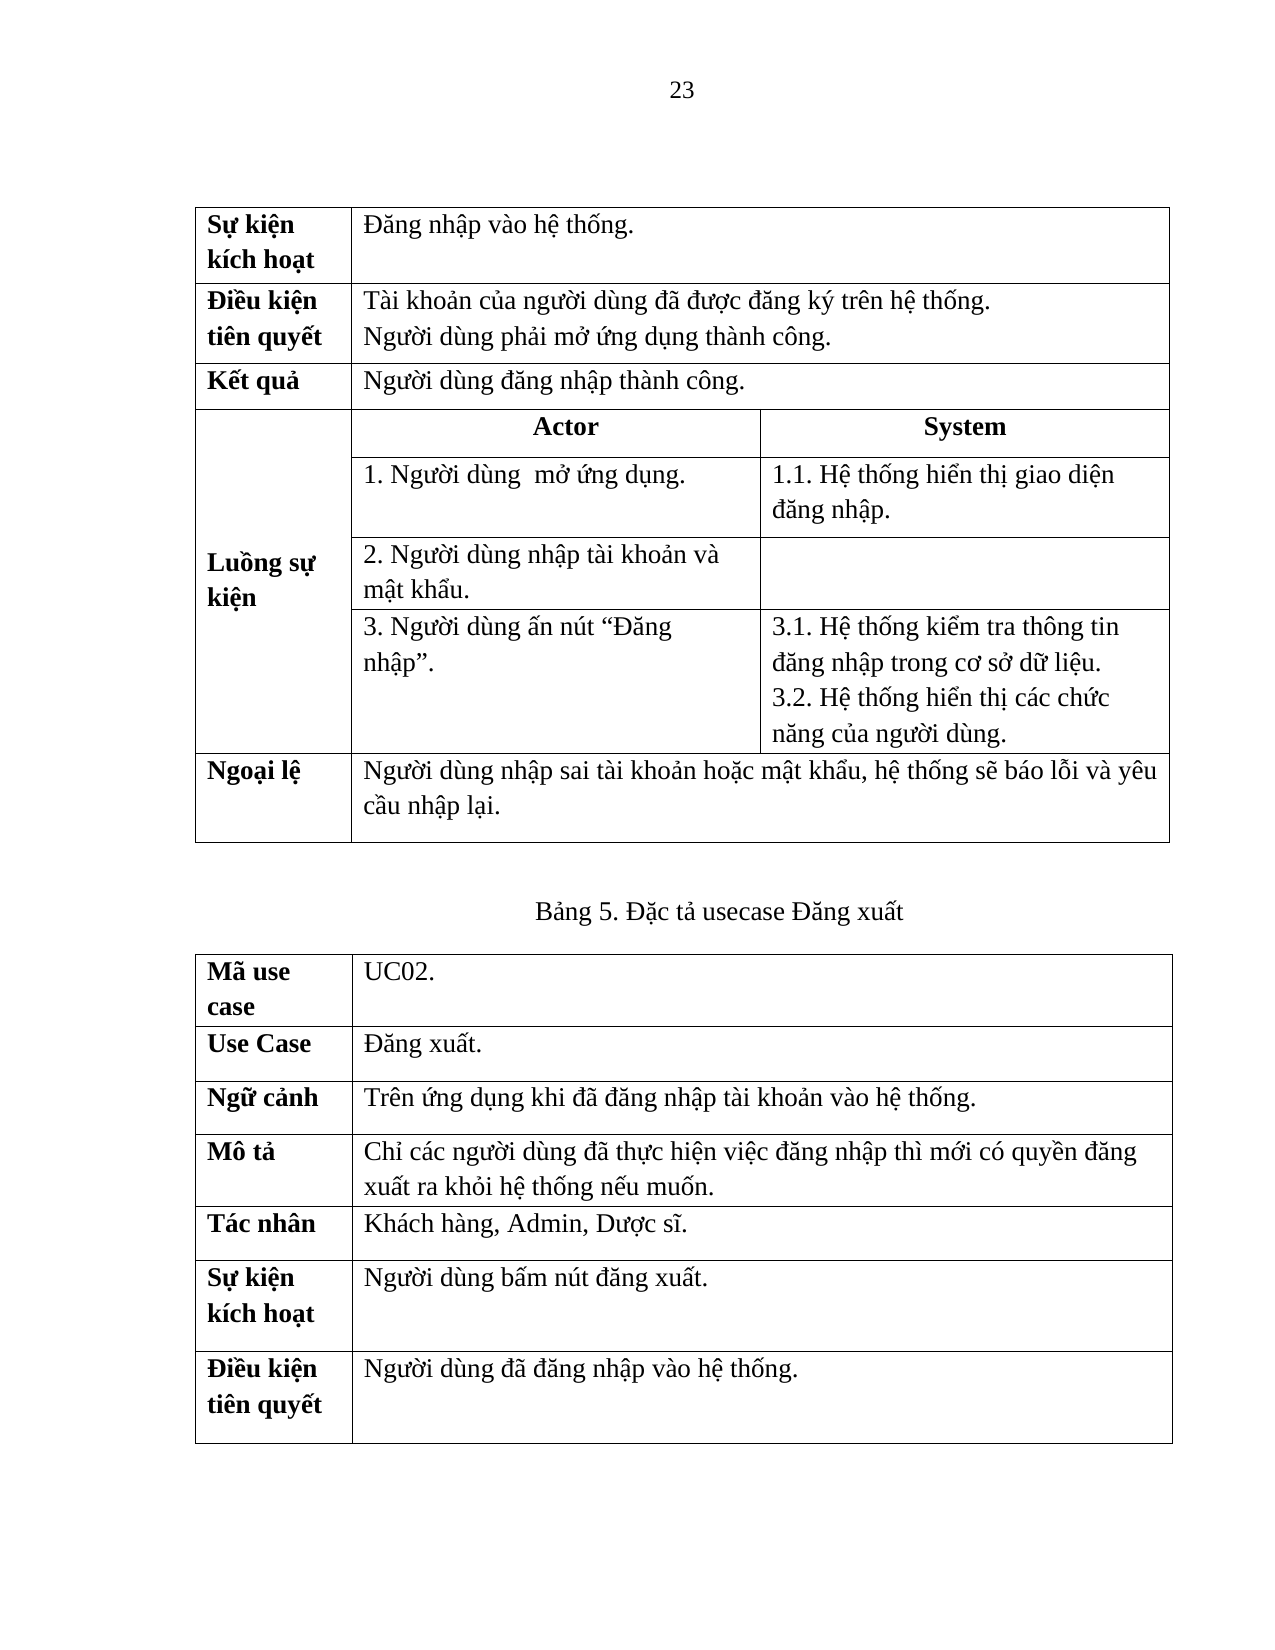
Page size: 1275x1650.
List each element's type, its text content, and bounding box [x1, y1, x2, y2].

table_cell 3.1. Hệ thống kiểm tra thông tin đăng nhập trong cơ sở dữ liệu. 3.2. Hệ thống hiển thị các chức năng của người dùng. [761, 610, 1169, 753]
table_cell Ngữ cảnh [196, 1082, 352, 1134]
table_cell Người dùng nhập sai tài khoản hoặc mật khẩu, hệ thống sẽ báo lỗi và yêu cầu nhập lại. [352, 754, 1169, 842]
table_header UC02. [353, 955, 1172, 1026]
table_cell Đăng xuất. [353, 1027, 1172, 1081]
table_cell Khách hàng, Admin, Dược sĩ. [353, 1207, 1172, 1260]
table_cell Trên ứng dụng khi đã đăng nhập tài khoản vào hệ thống. [353, 1082, 1172, 1134]
table_cell 1. Người dùng mở ứng dụng. [352, 458, 760, 537]
table_cell Chỉ các người dùng đã thực hiện việc đăng nhập thì mới có quyền đăng xuất ra khỏi hệ thống nếu muốn. [353, 1135, 1172, 1206]
table_cell Kết quả [196, 364, 351, 409]
text Bảng 5. Đặc tả usecase Đăng xuất [207, 894, 1157, 926]
table_cell Luồng sự kiện [196, 410, 351, 753]
table_cell System [761, 410, 1169, 457]
table_cell [761, 538, 1169, 609]
table_cell Người dùng đã đăng nhập vào hệ thống. [353, 1352, 1172, 1443]
table_cell Điều kiện tiên quyết [196, 1352, 352, 1443]
table_cell Tài khoản của người dùng đã được đăng ký trên hệ thống. Người dùng phải mở ứng dụng thành công. [352, 284, 1169, 363]
table_cell 3. Người dùng ấn nút “Đăng nhập”. [352, 610, 760, 753]
table_cell Đăng nhập vào hệ thống. [352, 208, 1169, 283]
table_cell Người dùng bấm nút đăng xuất. [353, 1261, 1172, 1351]
table_cell Người dùng đăng nhập thành công. [352, 364, 1169, 409]
table_cell Sự kiện kích hoạt [196, 1261, 352, 1351]
table_cell Actor [352, 410, 760, 457]
table_cell Mô tả [196, 1135, 352, 1206]
table_header Mã use case [196, 955, 352, 1026]
table_cell Use Case [196, 1027, 352, 1081]
table_cell Ngoại lệ [196, 754, 351, 842]
table_cell 2. Người dùng nhập tài khoản và mật khẩu. [352, 538, 760, 609]
table_cell Điều kiện tiên quyết [196, 284, 351, 363]
table_cell Sự kiện kích hoạt [196, 208, 351, 283]
table_cell Tác nhân [196, 1207, 352, 1260]
table_cell 1.1. Hệ thống hiển thị giao diện đăng nhập. [761, 458, 1169, 537]
